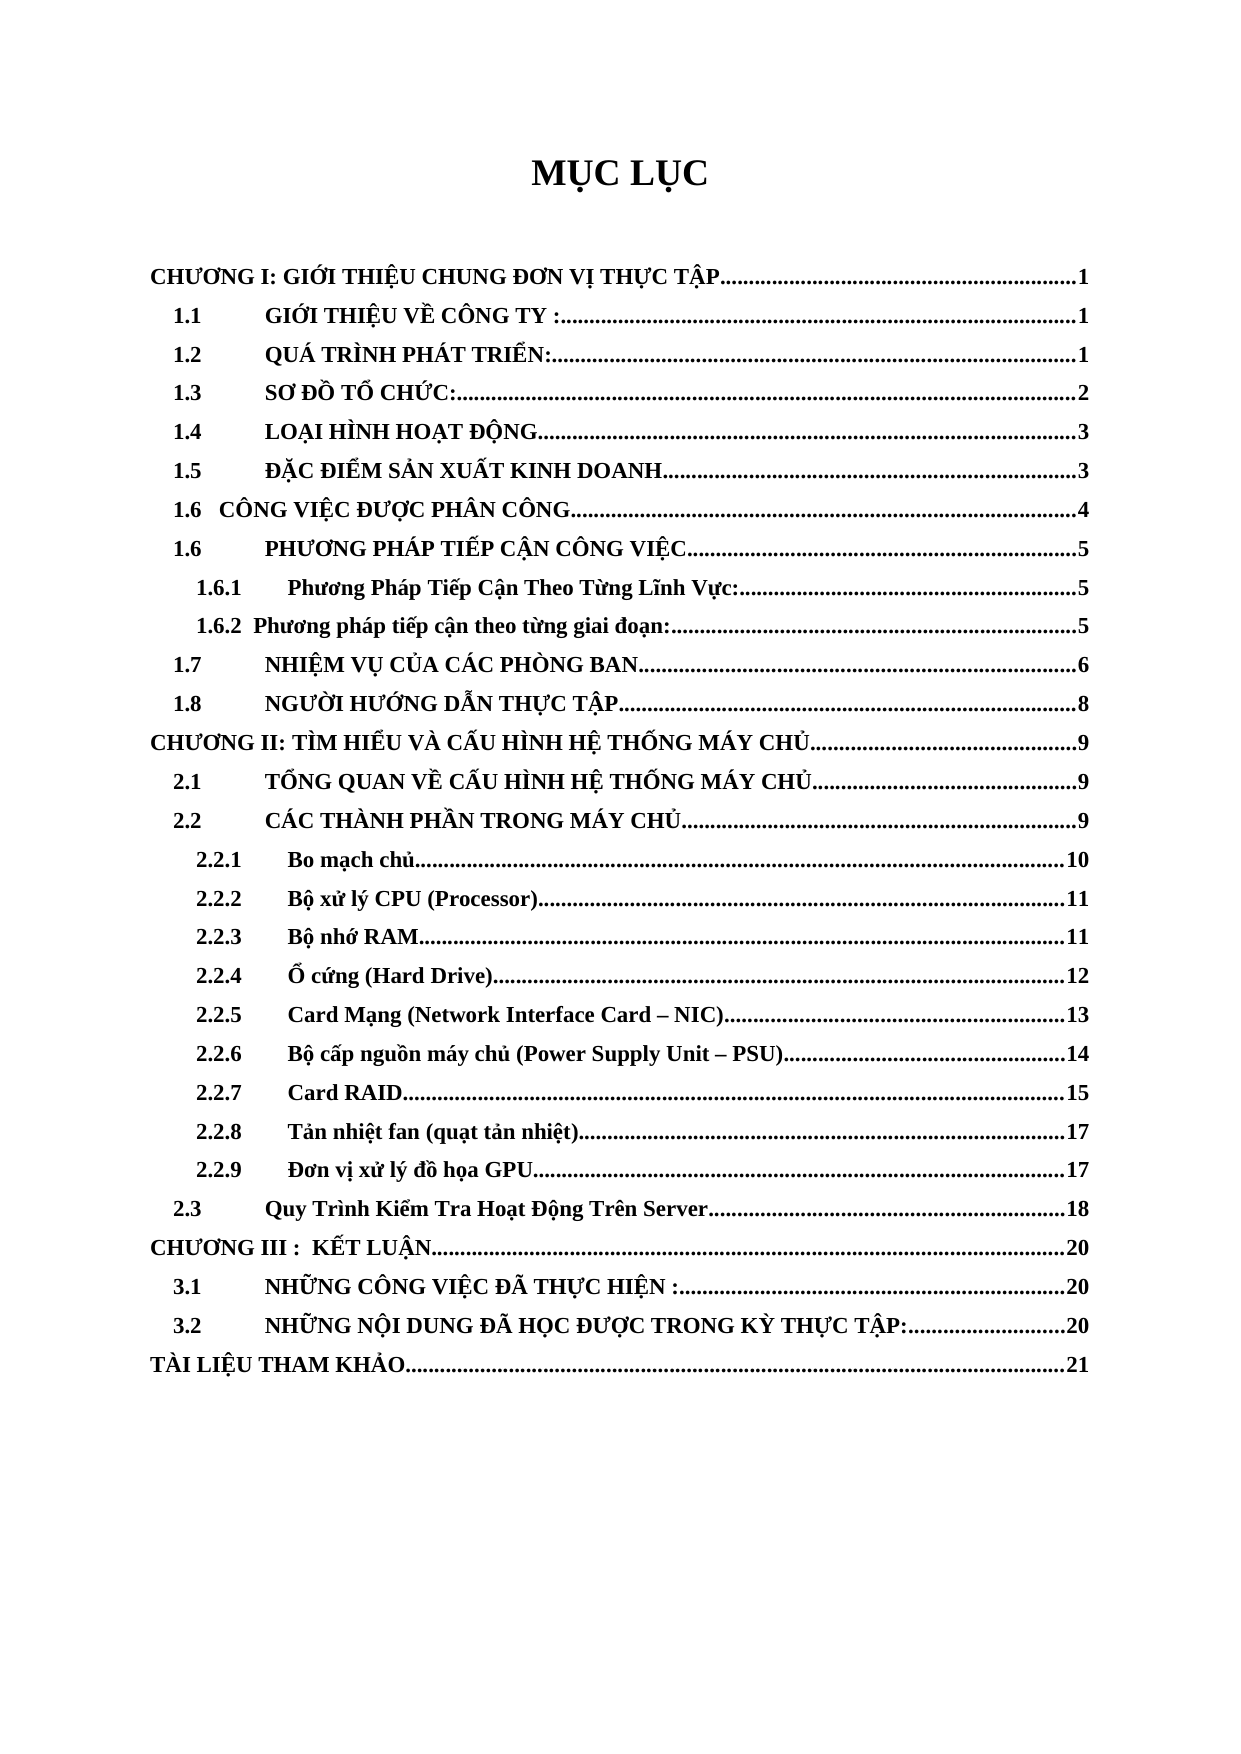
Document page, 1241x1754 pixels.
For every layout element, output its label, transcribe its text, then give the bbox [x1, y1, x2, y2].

text MỤC LỤC [150, 150, 1090, 193]
